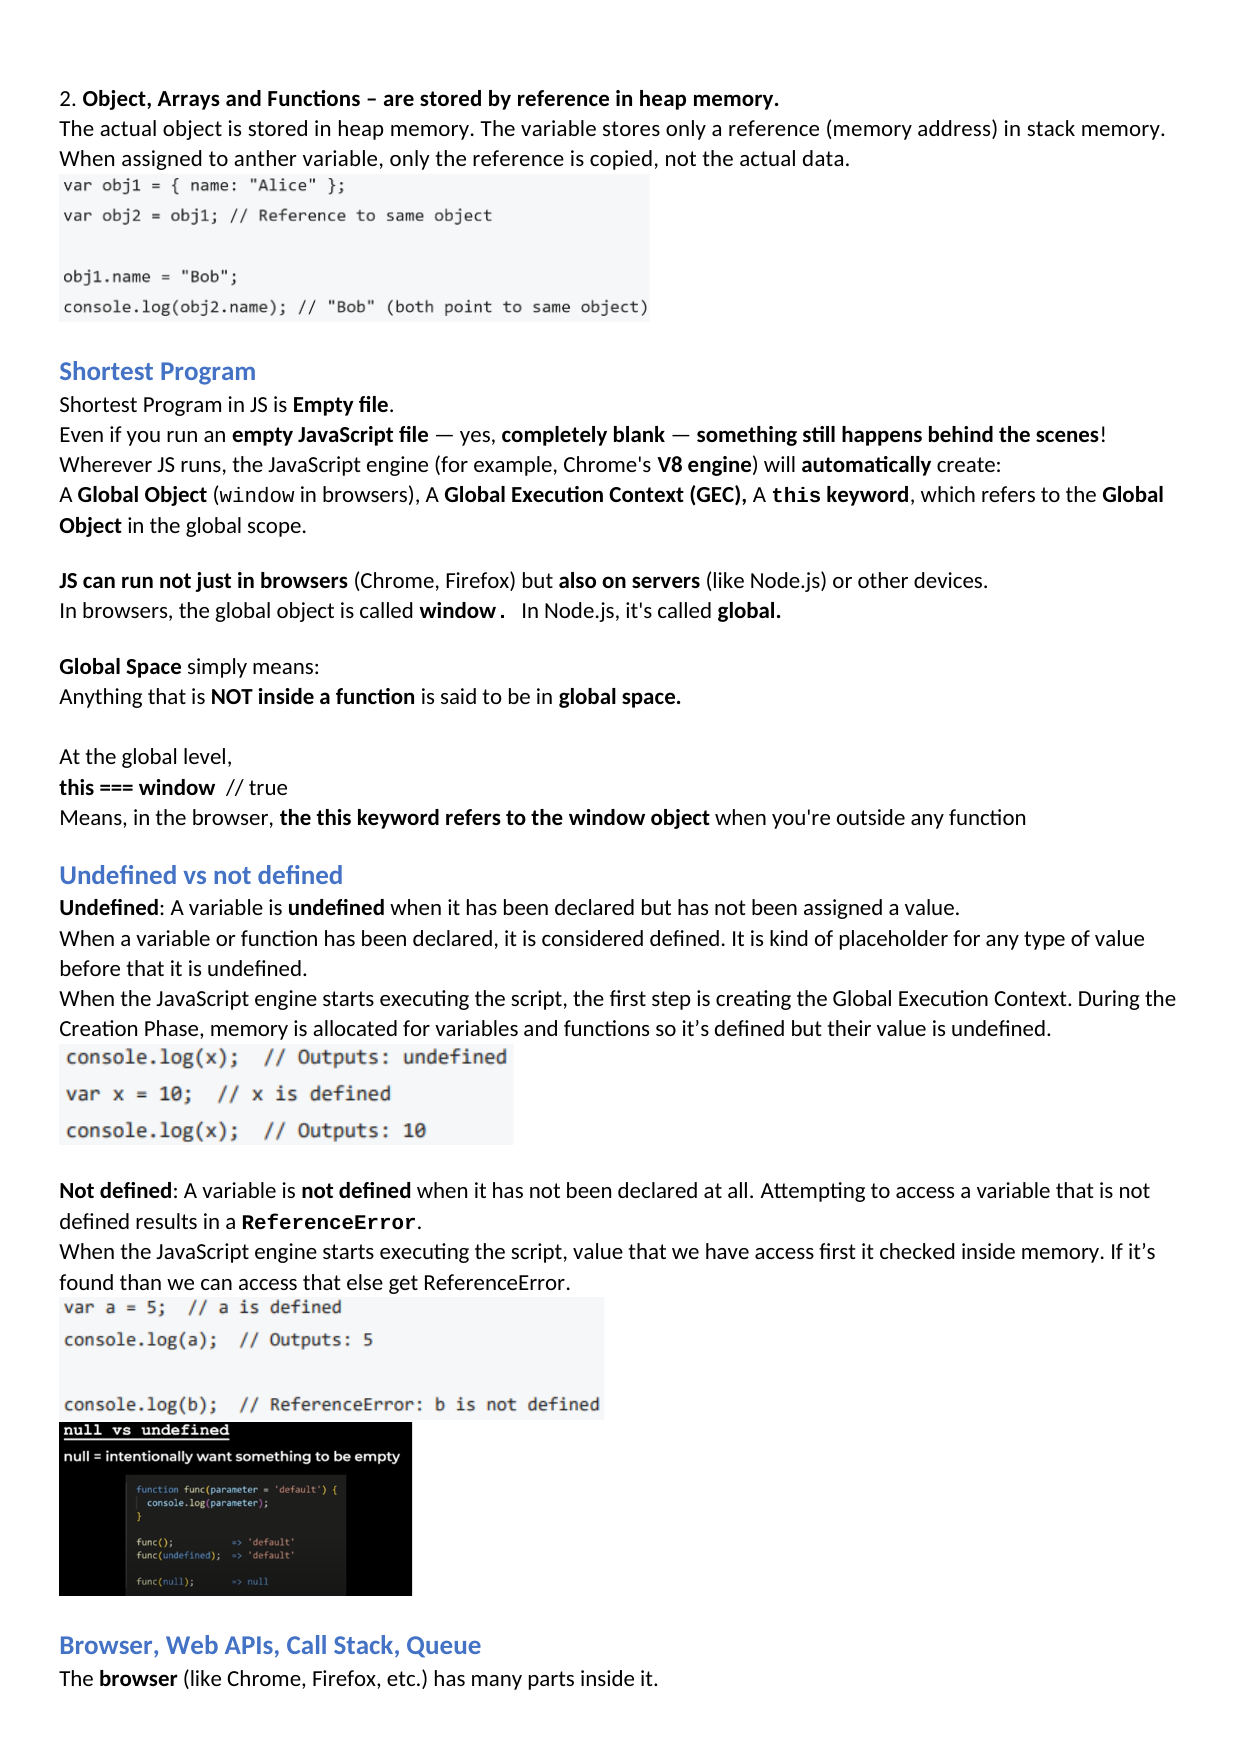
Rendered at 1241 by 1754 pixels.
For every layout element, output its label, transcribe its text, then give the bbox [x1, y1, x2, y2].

list Undefined: A variable is undefined when it has been declared but has not been assigned a value. [59, 893, 1181, 921]
list A Global Object (window in browsers), A Global Execution Context (GEC), A this keyword, which refers to the Global Object in the global scope. [59, 481, 1181, 539]
list Not defined: A variable is not defined when it has not been declared at all. Attempting to access a variable that is not defined results in a ReferenceError. [59, 1177, 1181, 1235]
list JS can run not just in browsers (Chrome, Firefox) but also on servers (like Node.js) or other devices. [59, 566, 1181, 594]
list Means, in the browser, the this keyword refers to the window object when you're outside any function [59, 803, 1181, 831]
picture [59, 1422, 413, 1596]
list this === window // true [59, 773, 1181, 801]
list Undefined vs not defined [59, 858, 1181, 891]
list Browser, Web APIs, Call Stack, Queue [59, 1628, 1181, 1661]
list When the JavaScript engine starts executing the script, the first step is creating the Global Execution Context. During the Creation Phase, memory is allocated for variables and functions so it’s defined but their value is undefined. [59, 984, 1181, 1042]
list When the JavaScript engine starts executing the script, value that we have access first it checked inside memory. If it’s found than we can access that else get ReferenceError. [59, 1237, 1181, 1296]
list When assigned to anther variable, only the reference is copied, not the actual data. [59, 144, 1181, 172]
picture [59, 1044, 514, 1145]
list Shortest Program in JS is Empty file. [59, 390, 1181, 418]
list At the global level, [59, 742, 1181, 771]
list Shortest Program [59, 354, 1181, 387]
picture [59, 174, 650, 322]
list Global Space simply means: [59, 652, 1181, 680]
list Anything that is NOT inside a function is said to be in global space. [59, 682, 1181, 710]
list The browser (like Chrome, Firefox, etc.) has many parts inside it. [59, 1664, 1181, 1692]
list 2. Object, Arrays and Functions – are stored by reference in heap memory. [59, 84, 1181, 112]
list When a variable or function has been declared, it is considered defined. It is kind of placeholder for any type of value before that it is undefined. [59, 924, 1181, 982]
list In browsers, the global object is called window. In Node.js, it's called global. [59, 596, 1181, 625]
list Even if you run an empty JavaScript file — yes, completely blank — something still happens behind the scenes! [59, 420, 1181, 448]
picture [59, 1297, 605, 1420]
list The actual object is stored in heap memory. The variable stores only a reference (memory address) in stack memory. [59, 114, 1181, 142]
list Wherever JS runs, the JavaScript engine (for example, Chrome's V8 engine) will automatically create: [59, 450, 1181, 478]
